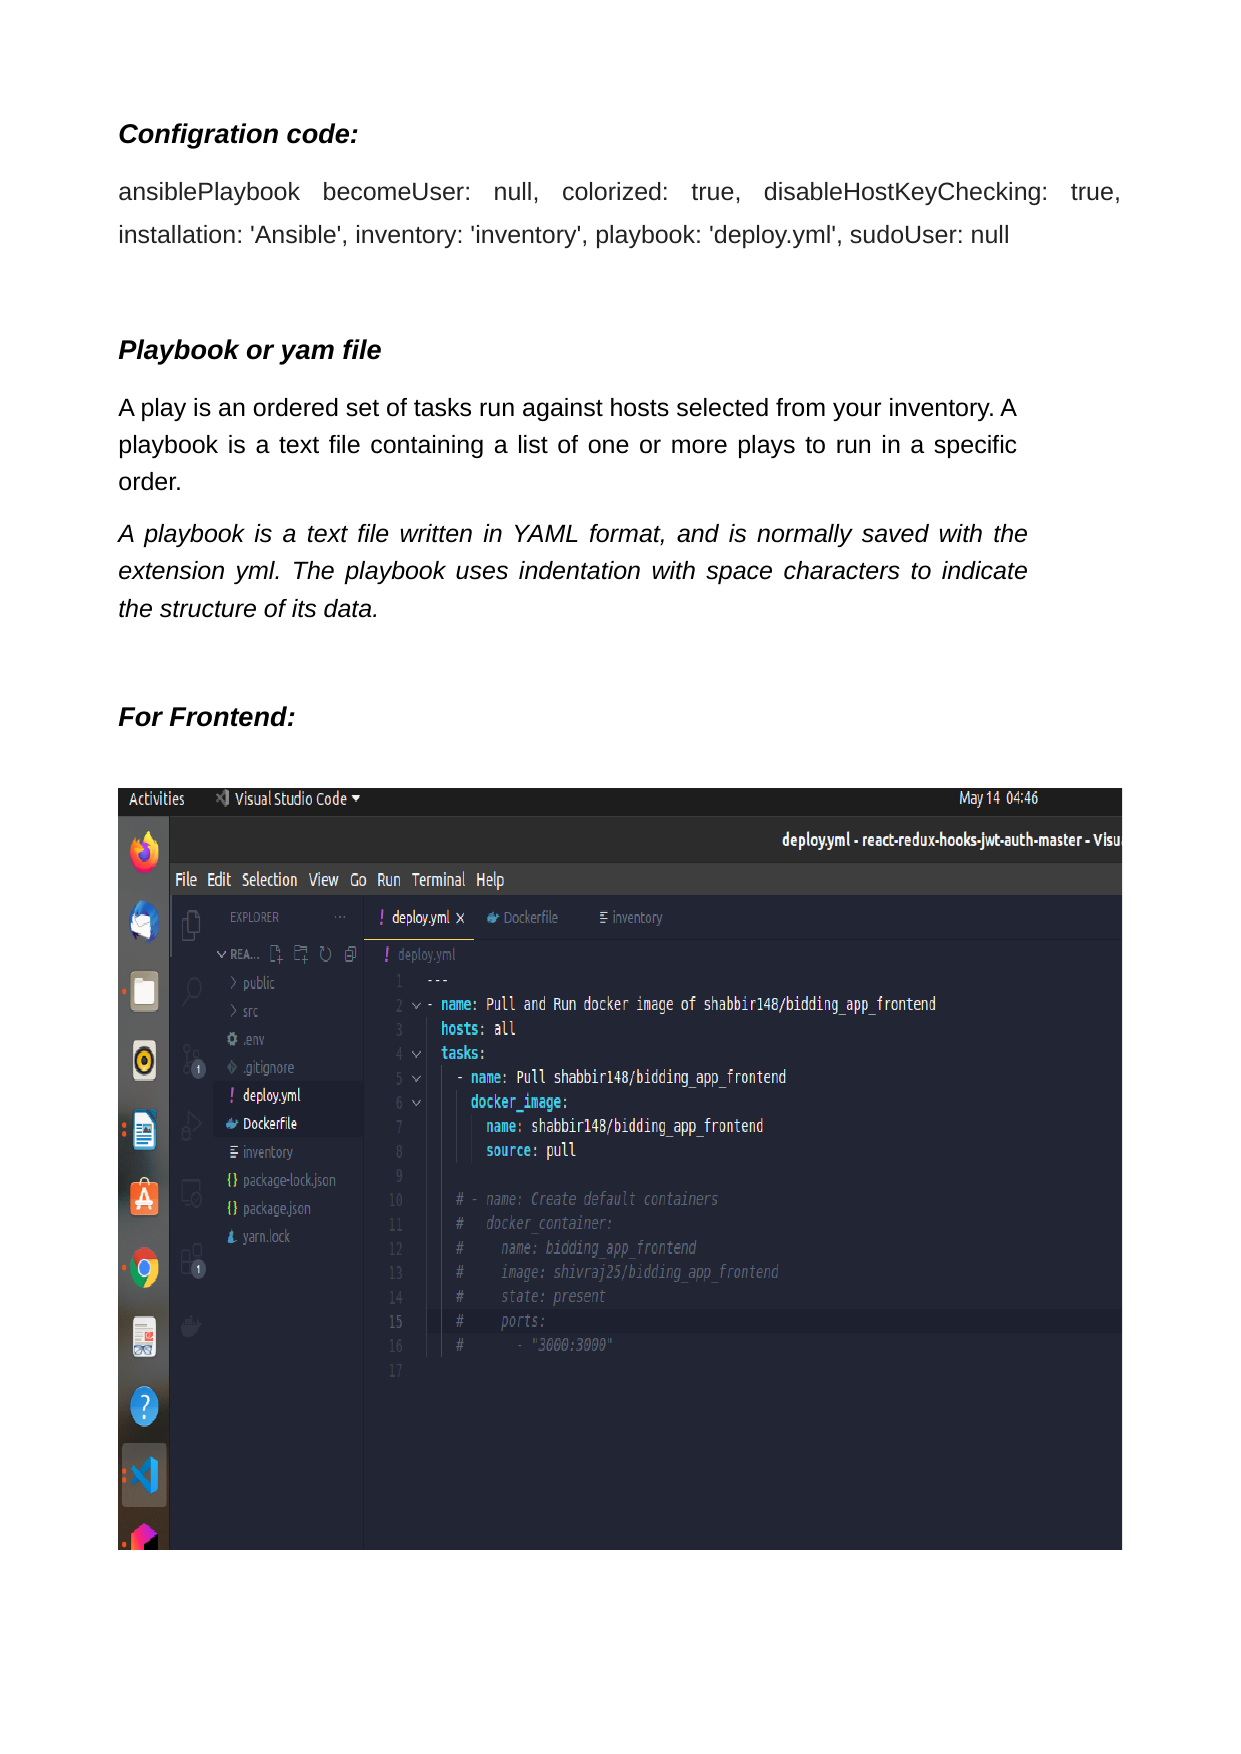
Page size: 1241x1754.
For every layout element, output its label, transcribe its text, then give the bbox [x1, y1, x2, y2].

text For Frontend: [118, 701, 1122, 733]
text A play is an ordered set of tasks run against hosts selected from your inventory. A playbook is a text file containing a list of one or more plays to run in a specific order. [118, 392, 1019, 496]
text Configration code: [118, 118, 1122, 149]
picture [118, 788, 1123, 1550]
text ansiblePlaybook becomeUser: null, colorized: true, disableHostKeyChecking: true, installation: 'Ansible', inventory: 'inventory', playbook: 'deploy.yml', sudoUser: null [118, 177, 1122, 249]
text Playbook or yam file [118, 334, 1122, 365]
text A playbook is a text file written in YAML format, and is normally saved with the extension yml. The playbook uses indentation with space characters to indicate the structure of its data. [118, 519, 1029, 622]
